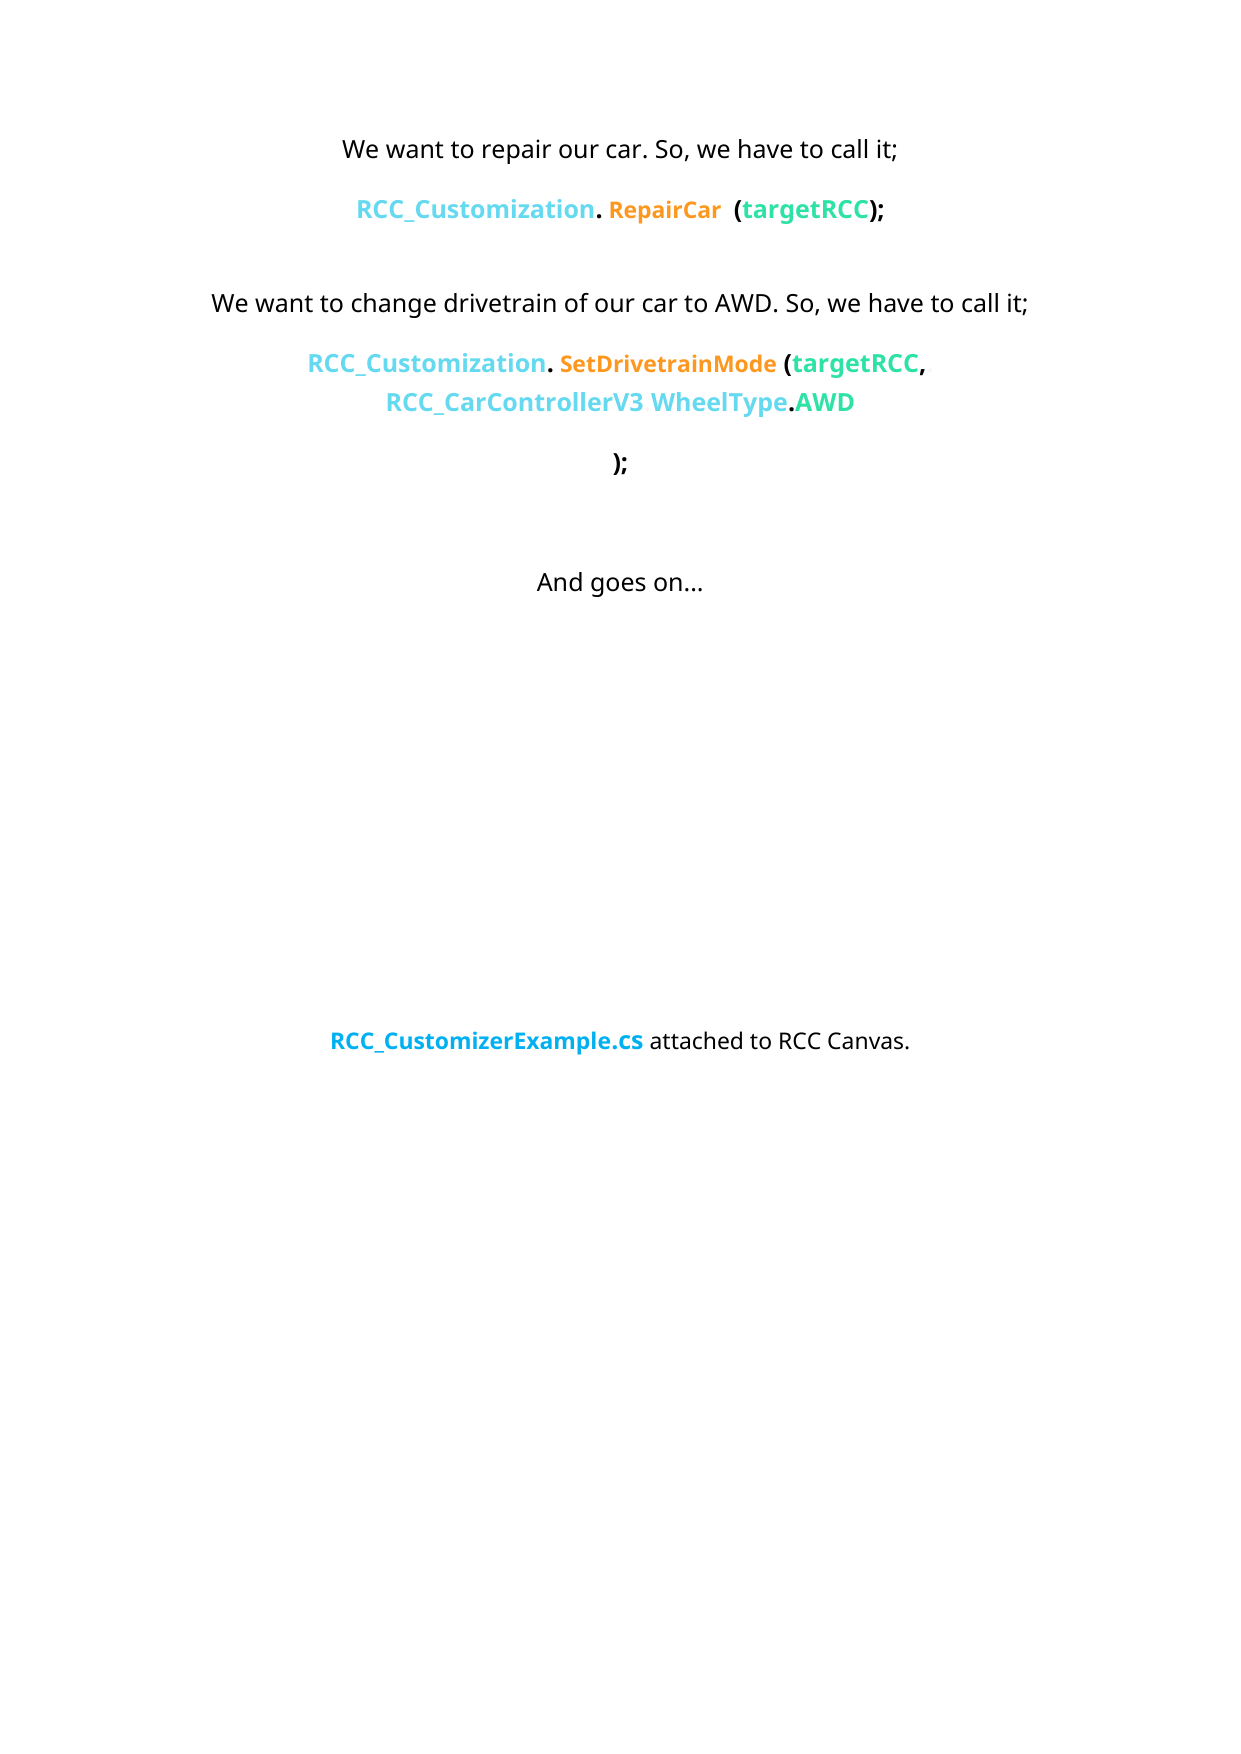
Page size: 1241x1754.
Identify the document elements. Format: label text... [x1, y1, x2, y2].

text We want to change drivetrain of our car to AWD. So, we have to call it; [75, 286, 1165, 320]
text RCC_Customization. RepairCar (targetRCC); [75, 192, 1165, 226]
text ); [75, 445, 1165, 479]
text RCC_Customization. SetDrivetrainMode (targetRCC,. RCC_CarControllerV3.WheelType.AWD [75, 346, 1165, 419]
text We want to repair our car. So, we have to call it; [75, 132, 1165, 166]
text RCC_CustomizerExample.cs attached to RCC Canvas. [75, 1022, 1165, 1056]
text And goes on... [75, 565, 1165, 599]
